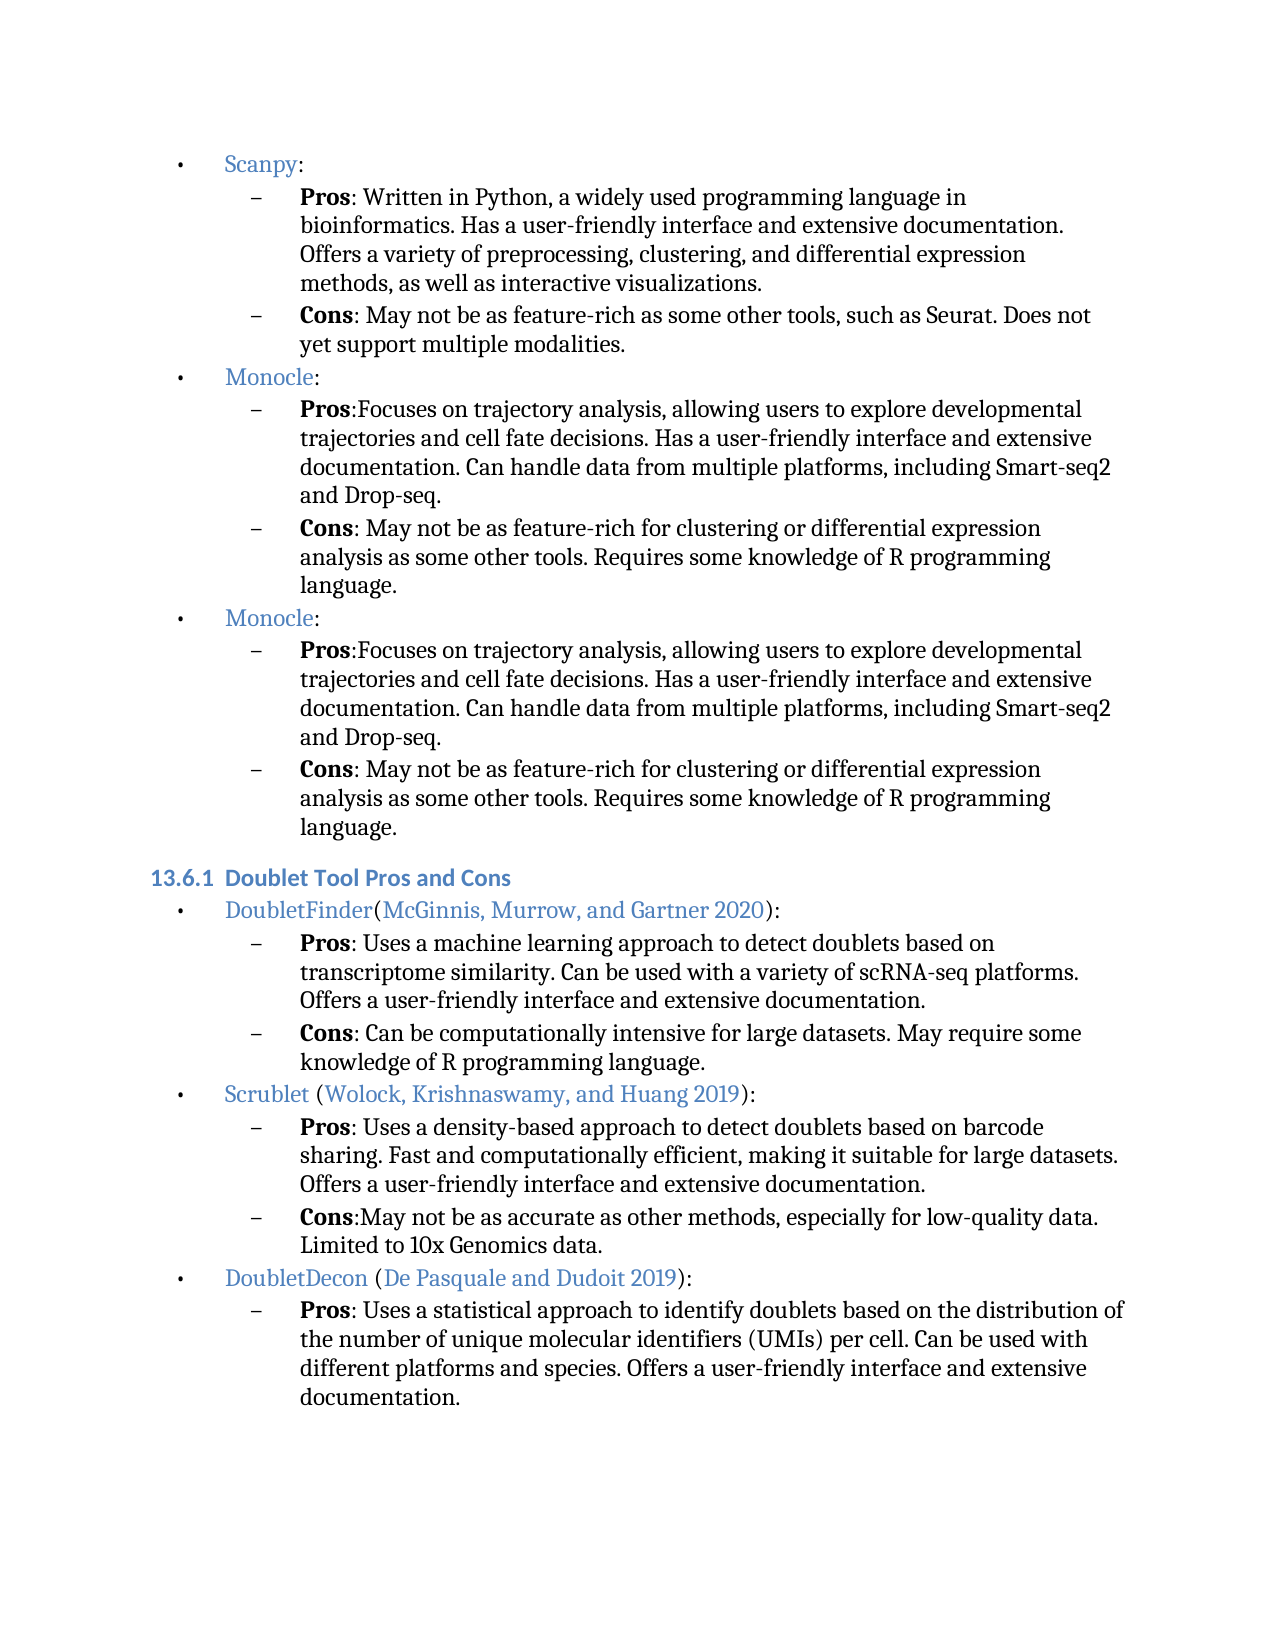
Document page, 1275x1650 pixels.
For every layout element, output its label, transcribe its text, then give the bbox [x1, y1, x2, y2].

subtitle 13.6.1 Doublet Tool Pros and Cons [150, 862, 1125, 893]
list Pros: Uses a statistical approach to identify doublets based on the distribution of the number of unique molecular identifiers (UMIs) per cell. Can be used with different platforms and species. Offers a user-friendly interface and extensive documentation. [250, 1296, 1125, 1411]
list Cons: May not be as feature-rich as some other tools, such as Seurat. Does not yet support multiple modalities. [250, 301, 1125, 359]
list Monocle: [175, 362, 1125, 391]
list Cons:May not be as accurate as other methods, especially for low-quality data. Limited to 10x Genomics data. [250, 1203, 1125, 1260]
list Cons: May not be as feature-rich for clustering or differential expression analysis as some other tools. Requires some knowledge of R programming language. [250, 514, 1125, 600]
list Pros:Focuses on trajectory analysis, allowing users to explore developmental trajectories and cell fate decisions. Has a user-friendly interface and extensive documentation. Can handle data from multiple platforms, including Smart-seq2 and Drop-seq. [250, 395, 1125, 510]
list Cons: May not be as feature-rich for clustering or differential expression analysis as some other tools. Requires some knowledge of R programming language. [250, 755, 1125, 841]
list DoubletFinder(McGinnis, Murrow, and Gartner 2020): [175, 896, 1125, 925]
list Pros: Written in Python, a widely used programming language in bioinformatics. Has a user-friendly interface and extensive documentation. Offers a variety of preprocessing, clustering, and differential expression methods, as well as interactive visualizations. [250, 182, 1125, 297]
list DoubletDecon (De Pasquale and Dudoit 2019): [175, 1264, 1125, 1293]
list Pros:Focuses on trajectory analysis, allowing users to explore developmental trajectories and cell fate decisions. Has a user-friendly interface and extensive documentation. Can handle data from multiple platforms, including Smart-seq2 and Drop-seq. [250, 636, 1125, 751]
list Pros: Uses a density-based approach to detect doublets based on barcode sharing. Fast and computationally efficient, making it suitable for large datasets. Offers a user-friendly interface and extensive documentation. [250, 1113, 1125, 1199]
list Scanpy: [175, 150, 1125, 179]
list Scrublet (Wolock, Krishnaswamy, and Huang 2019): [175, 1080, 1125, 1109]
list Pros: Uses a machine learning approach to detect doublets based on transcriptome similarity. Can be used with a variety of scRNA-seq platforms. Offers a user-friendly interface and extensive documentation. [250, 929, 1125, 1015]
list Monocle: [175, 604, 1125, 632]
list Cons: Can be computationally intensive for large datasets. May require some knowledge of R programming language. [250, 1019, 1125, 1076]
